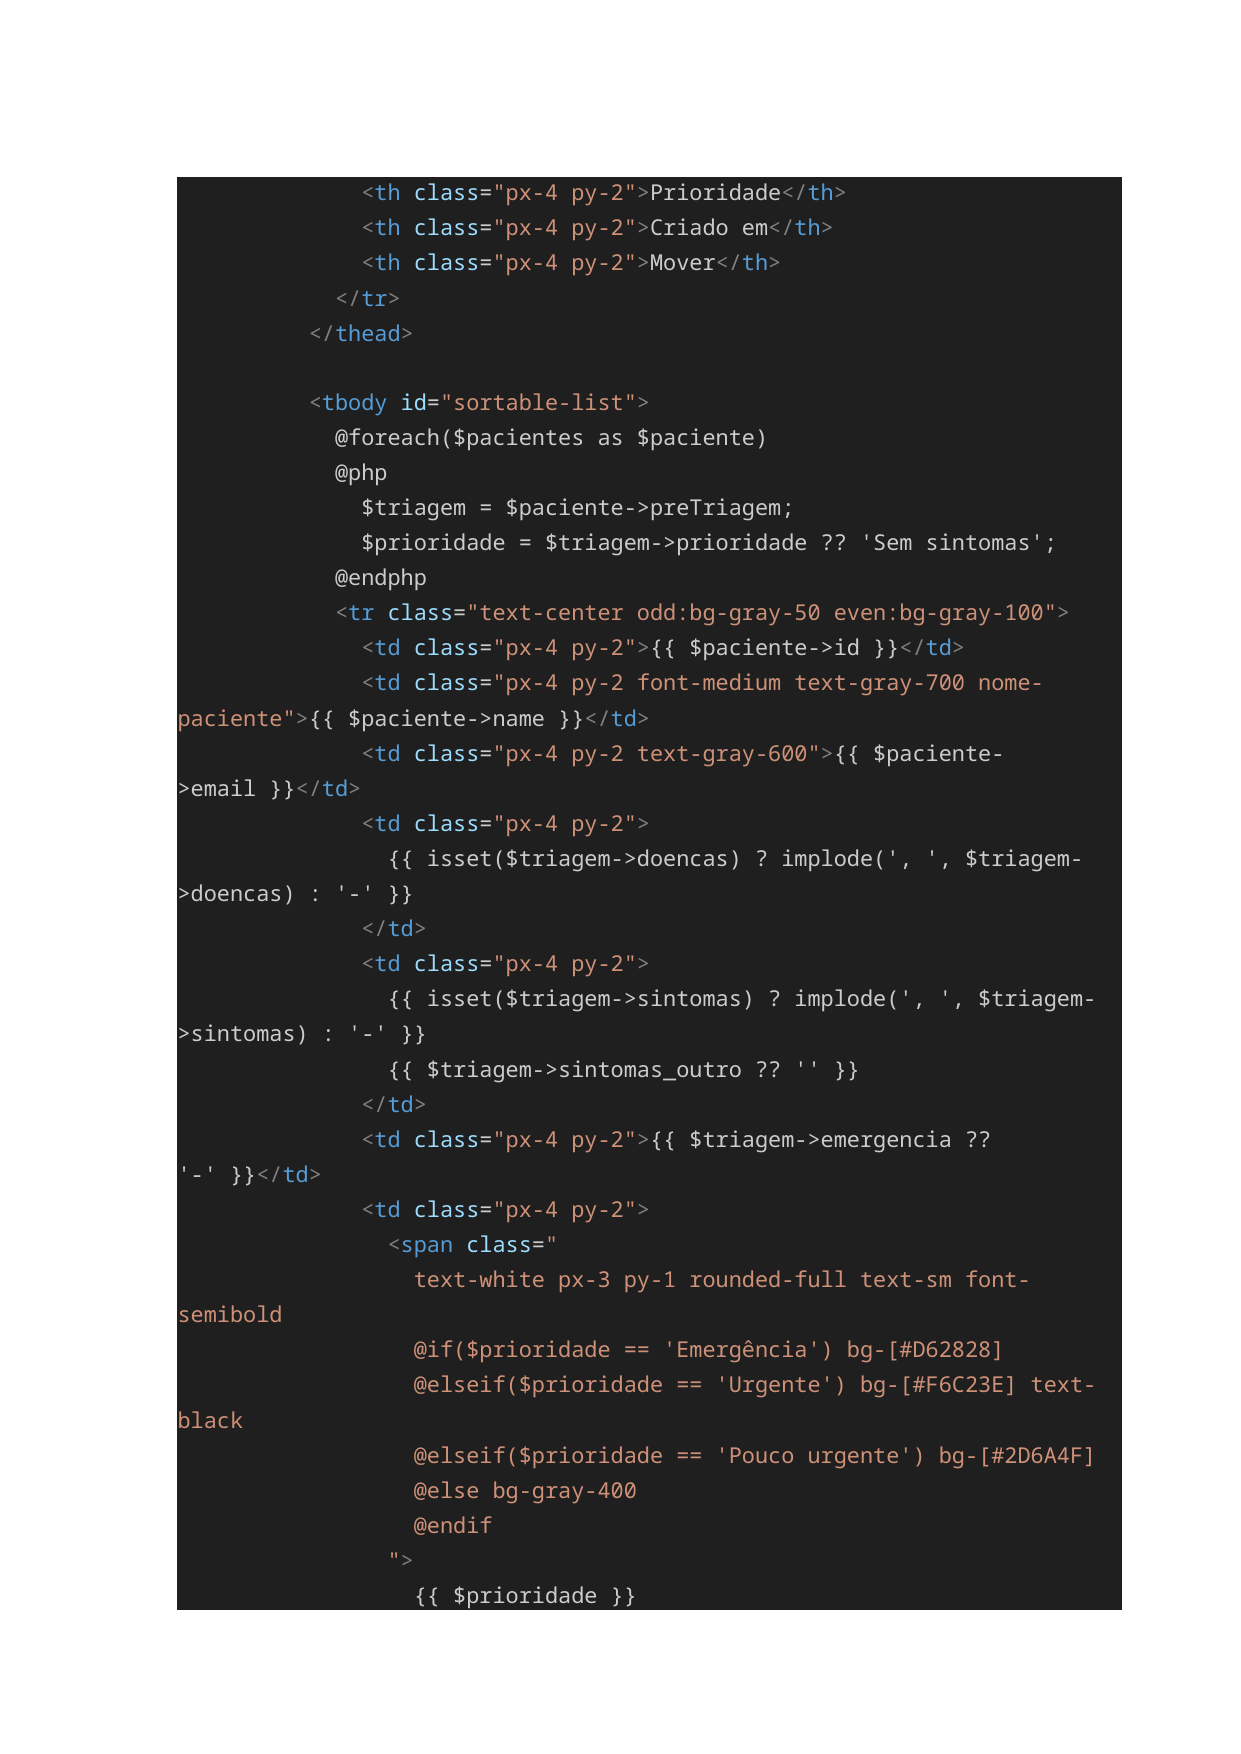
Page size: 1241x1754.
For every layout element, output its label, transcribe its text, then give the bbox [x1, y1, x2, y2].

text <tbody id="sortable-list"> [177, 387, 1122, 416]
text <td class="px-4 py-2"> [177, 808, 1122, 838]
text </tr> [177, 282, 1122, 312]
text </thead> [177, 318, 1122, 347]
text "> [177, 1545, 1122, 1575]
text {{ $triagem->sintomas_outro ?? '' }} [177, 1053, 1122, 1083]
text </td> [177, 913, 1122, 943]
text <td class="px-4 py-2"> [177, 1194, 1122, 1224]
text text-white px-3 py-1 rounded-full text-sm font-semibold [177, 1264, 1122, 1329]
text <td class="px-4 py-2"> [177, 948, 1122, 978]
text <th class="px-4 py-2">Prioridade</th> [177, 177, 1122, 207]
text <td class="px-4 py-2 text-gray-600">{{ $paciente->email }}</td> [177, 738, 1122, 802]
text @if($prioridade == 'Emergência') bg-[#D62828] [177, 1334, 1122, 1364]
text @else bg-gray-400 [177, 1475, 1122, 1504]
text <span class=" [177, 1229, 1122, 1259]
text {{ $prioridade }} [177, 1580, 1122, 1610]
text <td class="px-4 py-2">{{ $paciente->id }}</td> [177, 632, 1122, 662]
text @elseif($prioridade == 'Pouco urgente') bg-[#2D6A4F] [177, 1440, 1122, 1469]
text @foreach($pacientes as $paciente) [177, 422, 1122, 451]
text @php [177, 457, 1122, 487]
text @endphp [177, 562, 1122, 592]
text <tr class="text-center odd:bg-gray-50 even:bg-gray-100"> [177, 597, 1122, 627]
text @endif [177, 1510, 1122, 1540]
text <td class="px-4 py-2 font-medium text-gray-700 nome-paciente">{{ $paciente->name }}</td> [177, 667, 1122, 732]
text {{ isset($triagem->sintomas) ? implode(', ', $triagem->sintomas) : '-' }} [177, 983, 1122, 1048]
text @elseif($prioridade == 'Urgente') bg-[#F6C23E] text-black [177, 1369, 1122, 1434]
text {{ isset($triagem->doencas) ? implode(', ', $triagem->doencas) : '-' }} [177, 843, 1122, 908]
text $triagem = $paciente->preTriagem; [177, 492, 1122, 522]
text <td class="px-4 py-2">{{ $triagem->emergencia ?? '-' }}</td> [177, 1124, 1122, 1189]
text </td> [177, 1089, 1122, 1118]
text <th class="px-4 py-2">Criado em</th> [177, 212, 1122, 242]
text <th class="px-4 py-2">Mover</th> [177, 247, 1122, 277]
text $prioridade = $triagem->prioridade ?? 'Sem sintomas'; [177, 527, 1122, 557]
